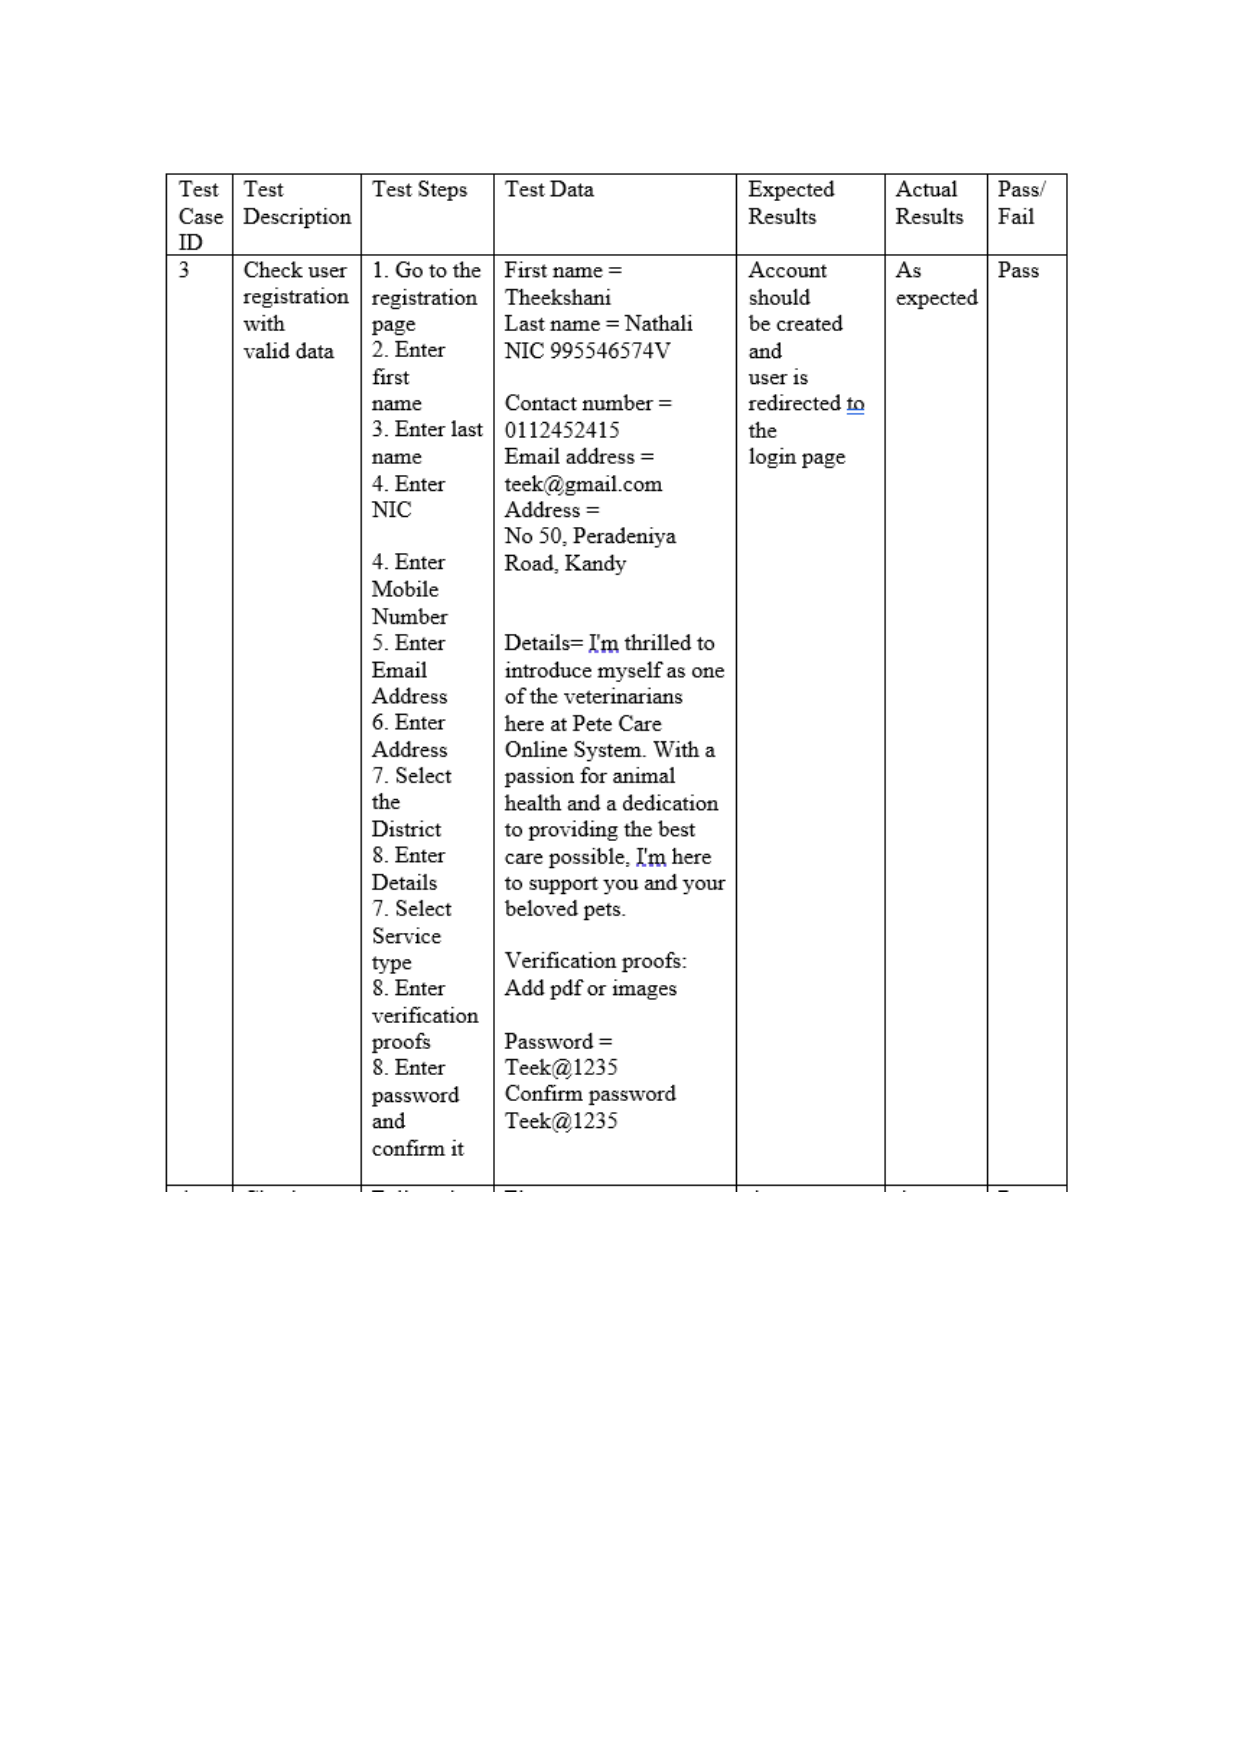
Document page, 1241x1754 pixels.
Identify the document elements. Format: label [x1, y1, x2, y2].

picture [150, 150, 1091, 1192]
